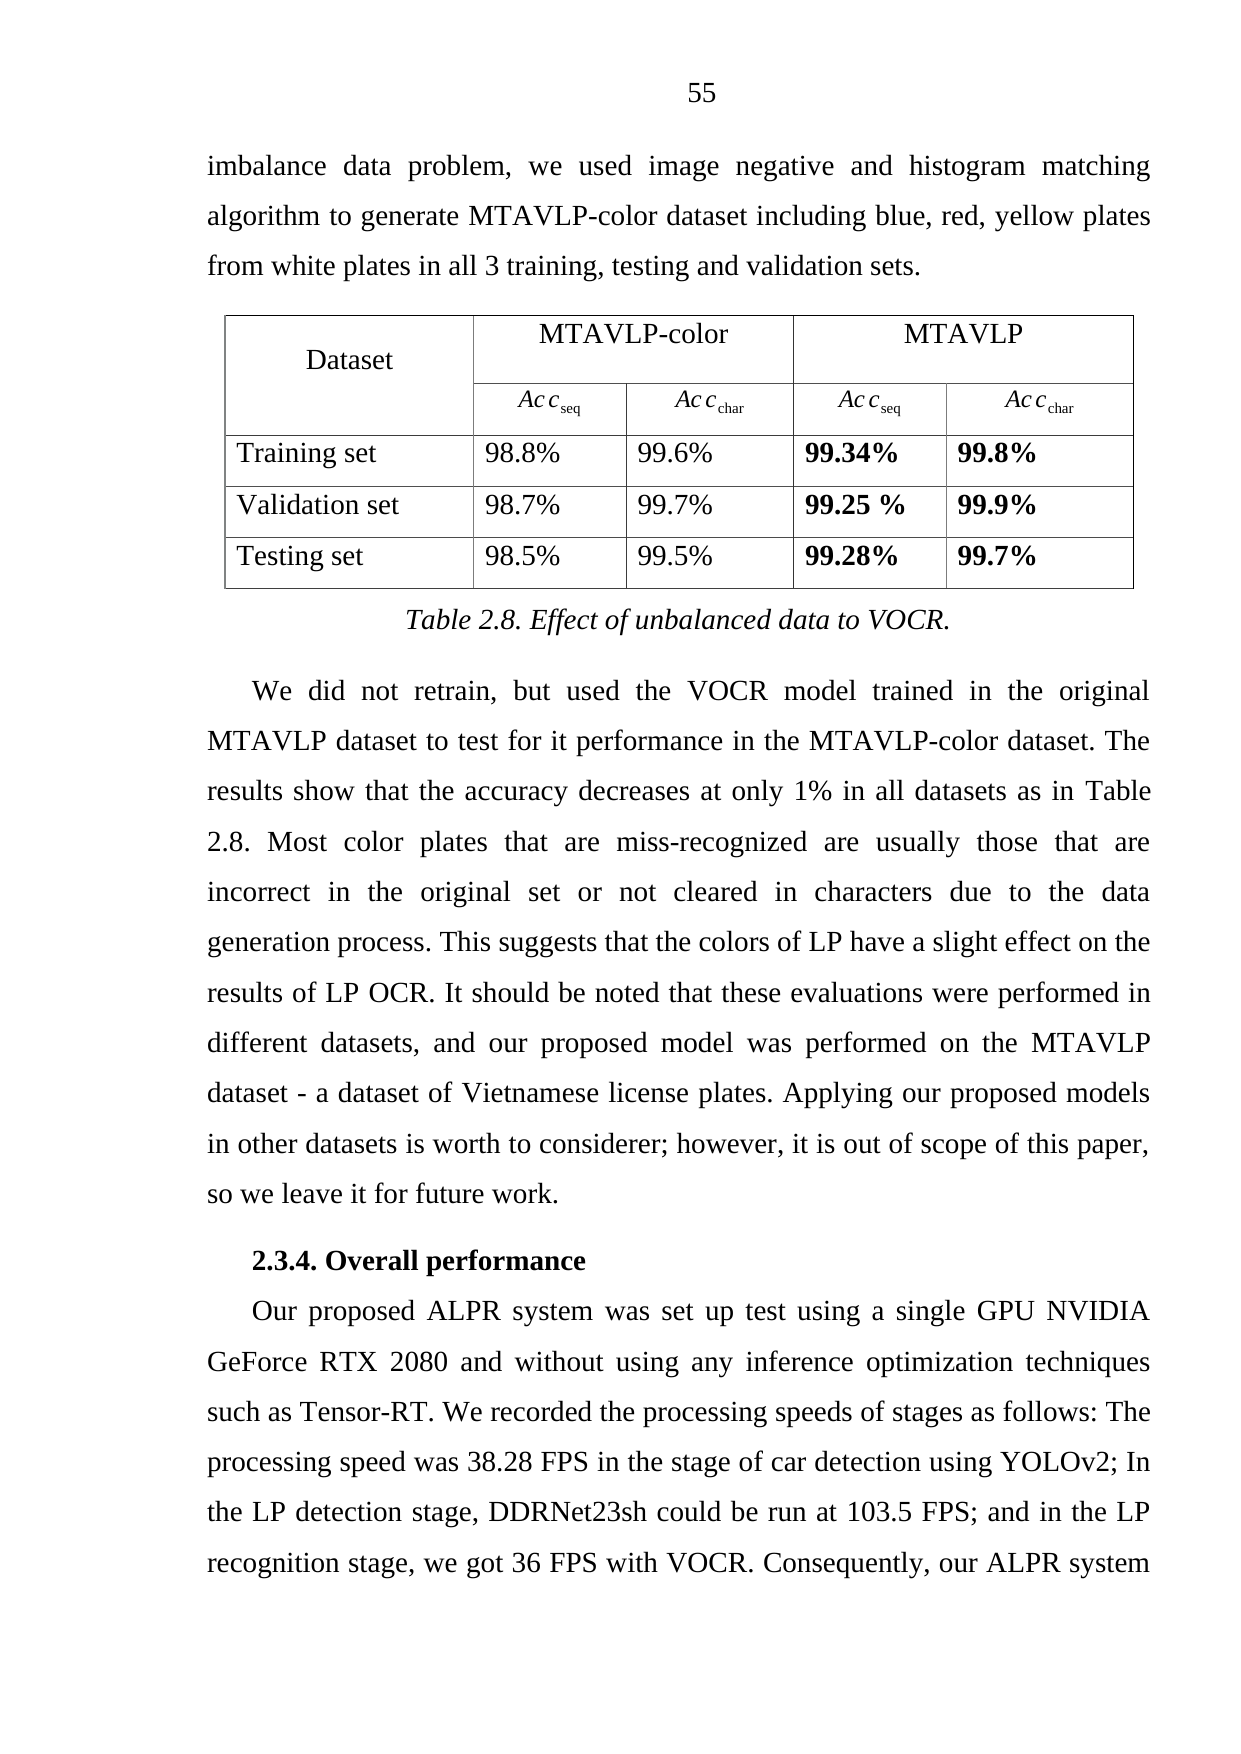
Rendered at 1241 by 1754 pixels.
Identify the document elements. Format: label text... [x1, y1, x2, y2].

table_header Dataset [226, 316, 473, 434]
table_header MTAVLP [794, 316, 1133, 383]
table_cell 99.5% [627, 538, 793, 588]
text Overall performance [252, 1243, 1152, 1277]
table_cell 98.5% [474, 538, 626, 588]
table_cell 99.7% [627, 487, 793, 537]
table_cell Testing set [226, 538, 473, 588]
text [207, 148, 1152, 282]
table_cell 98.8% [474, 436, 626, 486]
table_cell Validation set [226, 487, 473, 537]
table_cell 99.34% [794, 436, 946, 486]
table_cell [947, 384, 1133, 434]
table_cell [474, 384, 626, 434]
table_cell [794, 384, 946, 434]
table_cell 99.6% [627, 436, 793, 486]
table_cell 99.9% [947, 487, 1133, 537]
table_cell [627, 384, 793, 434]
table_cell 99.25 % [794, 487, 946, 537]
table_header MTAVLP-color [474, 316, 793, 383]
table_cell Training set [226, 436, 473, 486]
table_cell 98.7% [474, 487, 626, 537]
text We did not retrain, but used the VOCR model trained in the original MTAVLP dataset to test for it performance in the MTAVLP-color dataset. The results show that the accuracy decreases at only 1% in all datasets as in Table 2.8. Most color plates that are miss-recognized are usually those that are incorrect in the original set or not cleared in characters due to the data generation process. This suggests that the colors of LP have a slight effect on the results of LP OCR. It should be noted that these evaluations were performed in different datasets, and our proposed model was performed on the MTAVLP dataset - a dataset of Vietnamese license plates. Applying our proposed models in other datasets is worth to considerer; however, it is out of scope of this paper, so we leave it for future work. [207, 673, 1152, 1209]
table_cell 99.8% [947, 436, 1133, 486]
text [207, 1293, 1152, 1578]
table_cell 99.28% [794, 538, 946, 588]
table_cell 99.7% [947, 538, 1133, 588]
